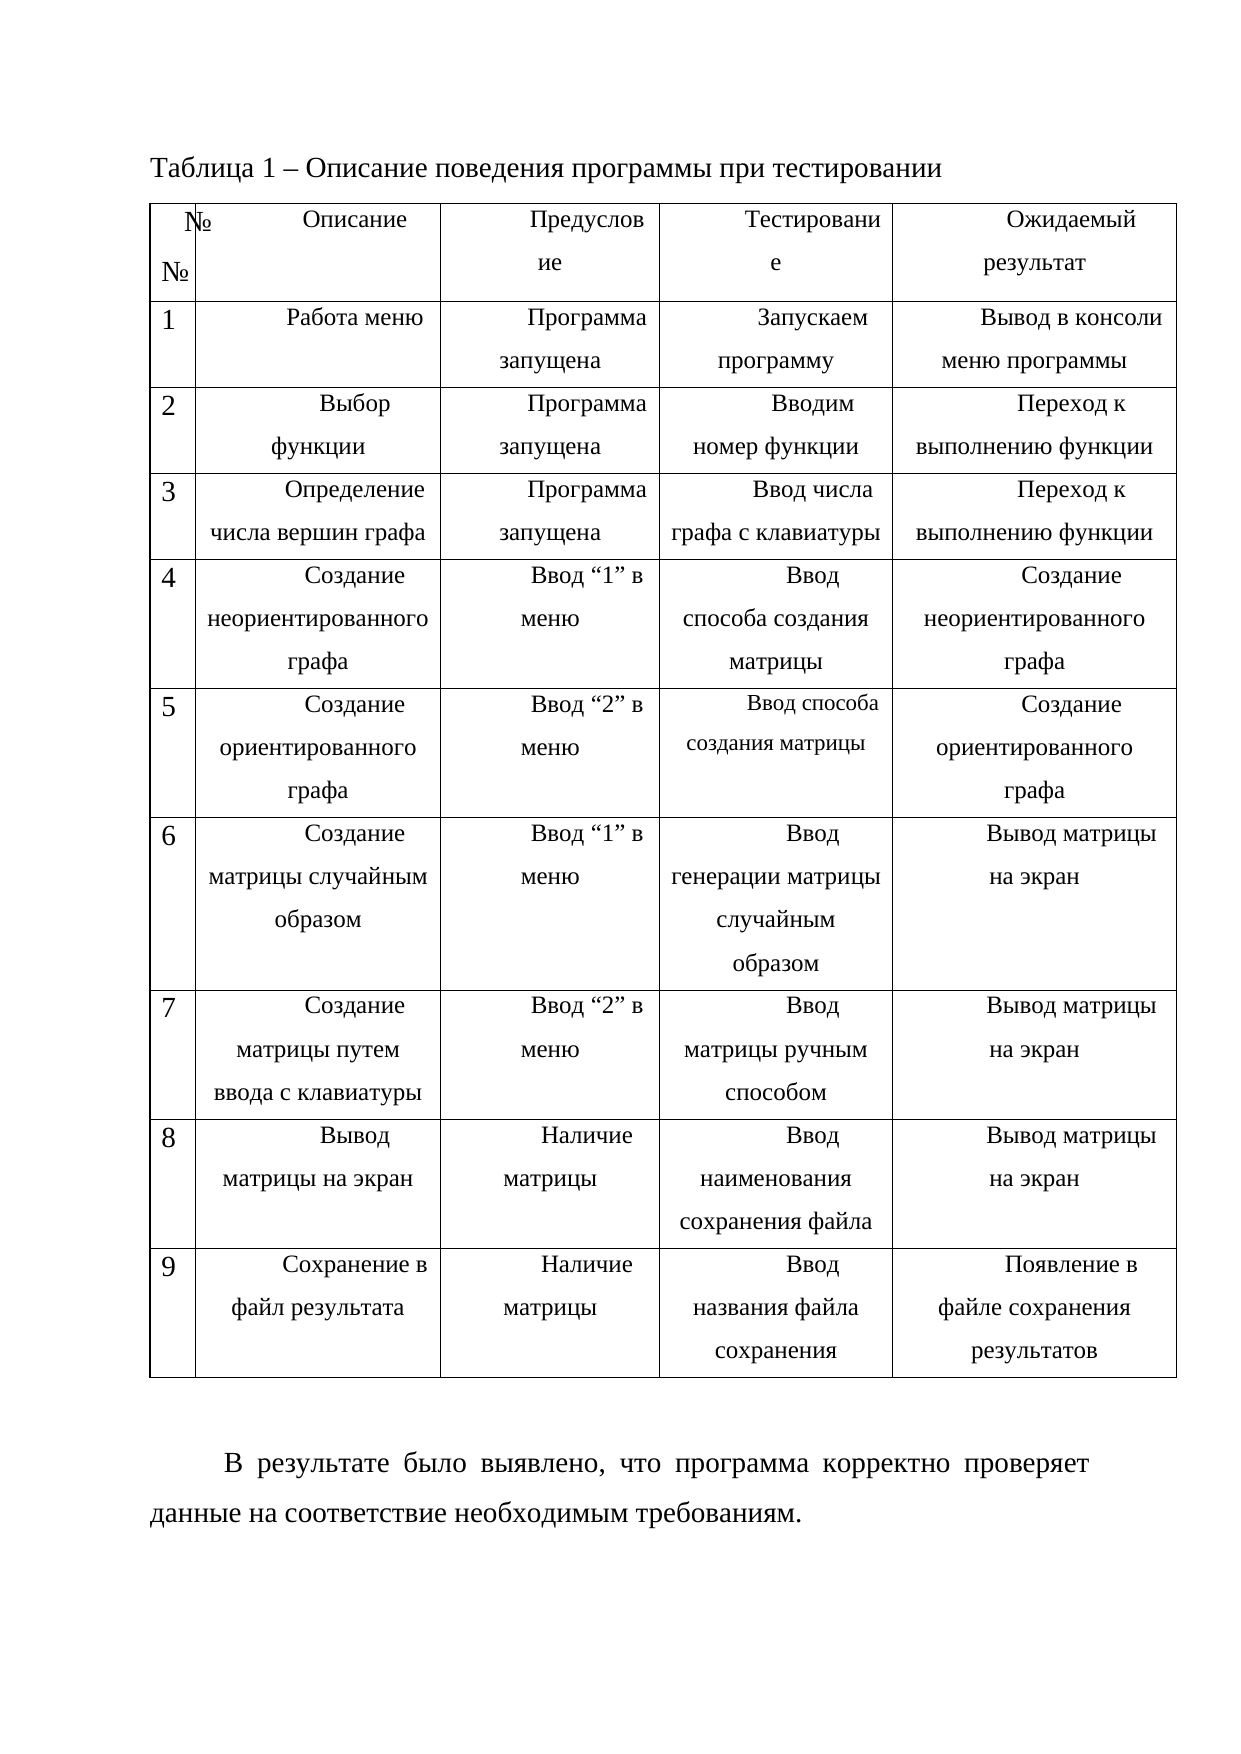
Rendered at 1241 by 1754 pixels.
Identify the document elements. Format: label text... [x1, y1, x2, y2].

table_cell Создание матрицы случайным образом [196, 818, 440, 989]
table_cell Вывод матрицы на экран [893, 818, 1176, 989]
table_cell Ввод “1” в меню [441, 560, 659, 688]
table_cell Создание ориентированного графа [196, 689, 440, 817]
table_cell Программа запущена [441, 388, 659, 473]
text В результате было выявлено, что программа корректно проверяет данные на соответствие необходимым требованиям. [150, 1445, 1090, 1529]
table_cell Переход к выполнению функции [893, 474, 1176, 559]
table_cell 9 [151, 1249, 195, 1377]
table_header Предусловие [441, 204, 659, 301]
table_cell Вводим номер функции [660, 388, 892, 473]
table_header Описание [196, 204, 440, 301]
table_cell Ввод “2” в меню [441, 991, 659, 1119]
table_cell Определение числа вершин графа [196, 474, 440, 559]
table_cell Ввод наименования сохранения файла [660, 1120, 892, 1248]
table_cell Работа меню [196, 302, 440, 387]
table_cell 7 [151, 991, 195, 1119]
table_cell Переход к выполнению функции [893, 388, 1176, 473]
text Таблица 1 – Описание поведения программы при тестировании [150, 150, 1090, 183]
table_header Ожидаемый результат [893, 204, 1176, 301]
table_cell Ввод способа создания матрицы [660, 560, 892, 688]
table_cell 2 [151, 388, 195, 473]
table_cell Вывод матрицы на экран [196, 1120, 440, 1248]
table_cell 3 [151, 474, 195, 559]
table_cell Создание матрицы путем ввода с клавиатуры [196, 991, 440, 1119]
table_cell 5 [151, 689, 195, 817]
table_cell Появление в файле сохранения результатов [893, 1249, 1176, 1377]
table_cell Ввод способа создания матрицы [660, 689, 892, 817]
table_cell Создание ориентированного графа [893, 689, 1176, 817]
table_cell Создание неориентированного графа [893, 560, 1176, 688]
table_cell Запускаем программу [660, 302, 892, 387]
table_cell Выбор функции [196, 388, 440, 473]
table_header №№ [151, 204, 195, 301]
table_cell Ввод “2” в меню [441, 689, 659, 817]
table_cell 8 [151, 1120, 195, 1248]
table_cell Ввод матрицы ручным способом [660, 991, 892, 1119]
table_cell 6 [151, 818, 195, 989]
table_cell Ввод генерации матрицы случайным образом [660, 818, 892, 989]
table_cell Сохранение в файл результата [196, 1249, 440, 1377]
table_header Тестирование [660, 204, 892, 301]
table_cell Программа запущена [441, 302, 659, 387]
table_cell 1 [151, 302, 195, 387]
table_cell Вывод матрицы на экран [893, 991, 1176, 1119]
table_cell Вывод в консоли меню программы [893, 302, 1176, 387]
table_cell Наличие матрицы [441, 1120, 659, 1248]
table_cell Создание неориентированного графа [196, 560, 440, 688]
table_cell 4 [151, 560, 195, 688]
table_cell Вывод матрицы на экран [893, 1120, 1176, 1248]
table_cell Наличие матрицы [441, 1249, 659, 1377]
table_cell Ввод числа графа с клавиатуры [660, 474, 892, 559]
table_cell Ввод “1” в меню [441, 818, 659, 989]
table_cell Программа запущена [441, 474, 659, 559]
table_cell Ввод названия файла сохранения [660, 1249, 892, 1377]
